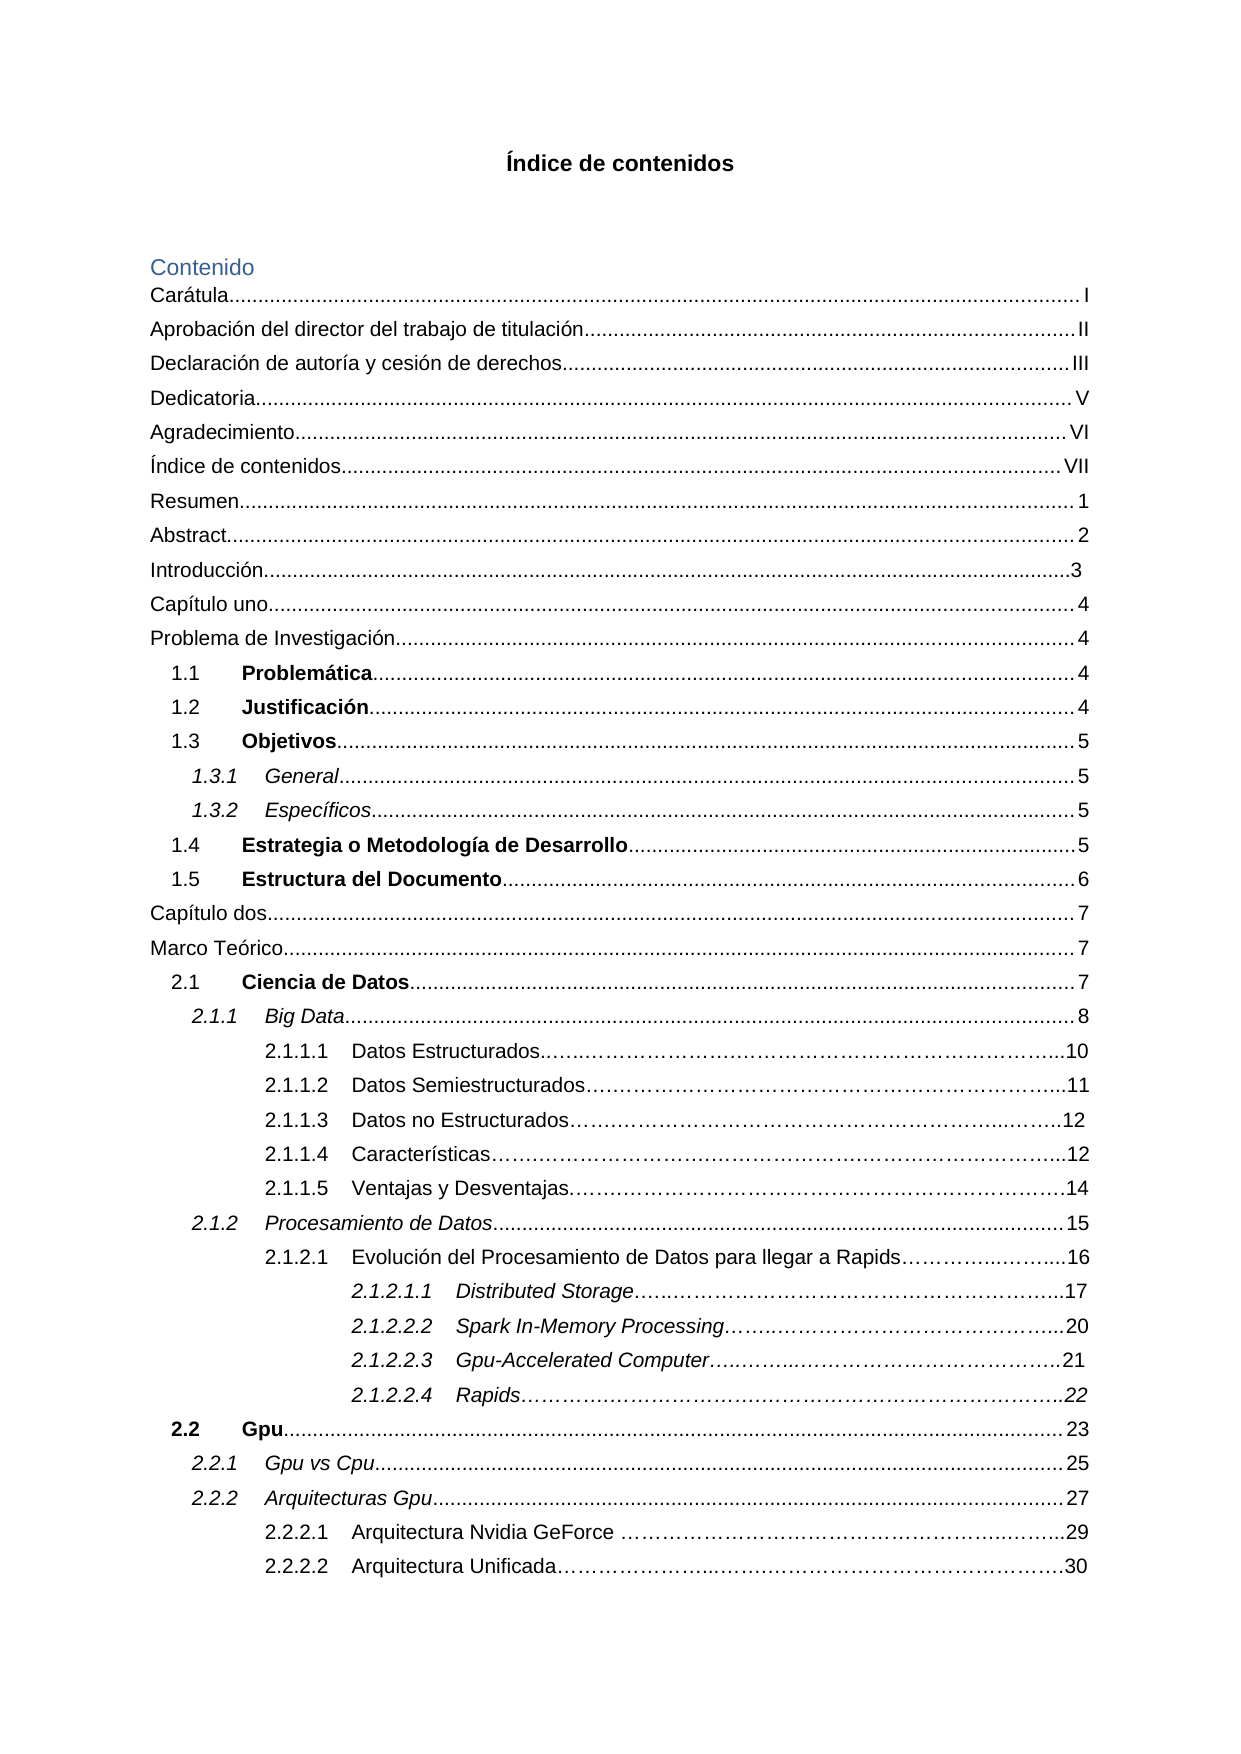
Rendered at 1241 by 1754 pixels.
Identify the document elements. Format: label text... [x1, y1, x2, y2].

subtitle Índice de contenidos [150, 150, 1090, 176]
